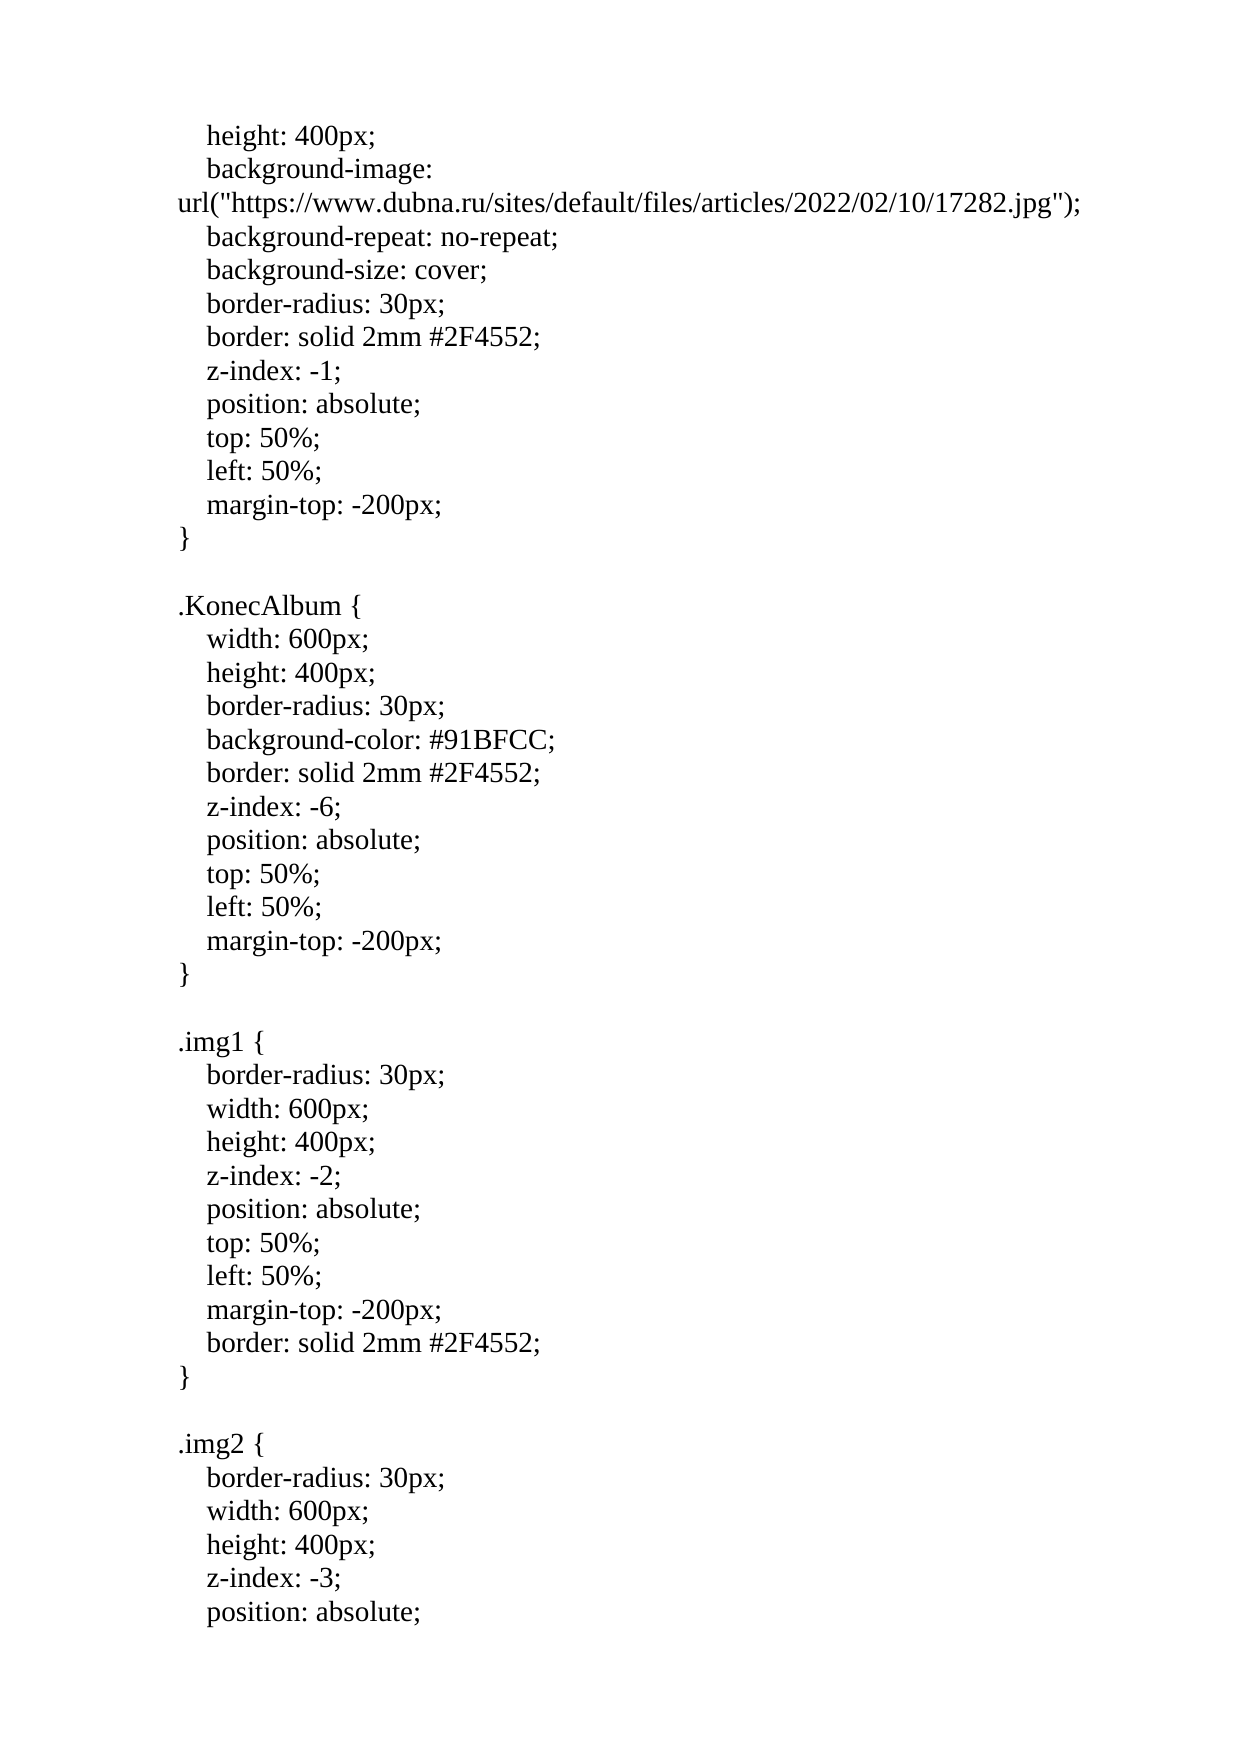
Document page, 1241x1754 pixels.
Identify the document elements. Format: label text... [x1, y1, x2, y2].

text height: 400px; [177, 655, 1152, 688]
text .KonecAlbum { [177, 588, 1152, 621]
text left: 50%; [177, 453, 1152, 487]
text width: 600px; [177, 1091, 1152, 1124]
text border-radius: 30px; [177, 1057, 1152, 1091]
text z-index: -6; [177, 789, 1152, 822]
text position: absolute; [177, 386, 1152, 420]
text border: solid 2mm #2F4552; [177, 755, 1152, 789]
text top: 50%; [177, 1225, 1152, 1258]
text height: 400px; [177, 118, 1152, 152]
text } [177, 957, 1152, 990]
text z-index: -2; [177, 1158, 1152, 1191]
text height: 400px; [177, 1527, 1152, 1560]
text .img1 { [177, 1024, 1152, 1057]
text margin-top: -200px; [177, 487, 1152, 521]
text background-color: #91BFCC; [177, 722, 1152, 755]
text width: 600px; [177, 1493, 1152, 1527]
text border: solid 2mm #2F4552; [177, 319, 1152, 353]
text position: absolute; [177, 1594, 1152, 1627]
text border-radius: 30px; [177, 688, 1152, 722]
text z-index: -3; [177, 1560, 1152, 1594]
text } [177, 521, 1152, 554]
text top: 50%; [177, 856, 1152, 889]
text border-radius: 30px; [177, 1460, 1152, 1493]
text margin-top: -200px; [177, 923, 1152, 957]
text } [177, 1359, 1152, 1393]
text background-repeat: no-repeat; [177, 219, 1152, 252]
text top: 50%; [177, 420, 1152, 453]
text border: solid 2mm #2F4552; [177, 1326, 1152, 1359]
text position: absolute; [177, 822, 1152, 856]
text z-index: -1; [177, 353, 1152, 386]
text border-radius: 30px; [177, 286, 1152, 319]
text margin-top: -200px; [177, 1292, 1152, 1326]
text background-size: cover; [177, 252, 1152, 286]
text left: 50%; [177, 889, 1152, 923]
text height: 400px; [177, 1124, 1152, 1158]
text left: 50%; [177, 1258, 1152, 1292]
text position: absolute; [177, 1191, 1152, 1225]
text width: 600px; [177, 621, 1152, 655]
text background-image: url("https://www.dubna.ru/sites/default/files/articles/2022/02/10/17282.jpg"); [177, 152, 1152, 219]
text .img2 { [177, 1426, 1152, 1460]
